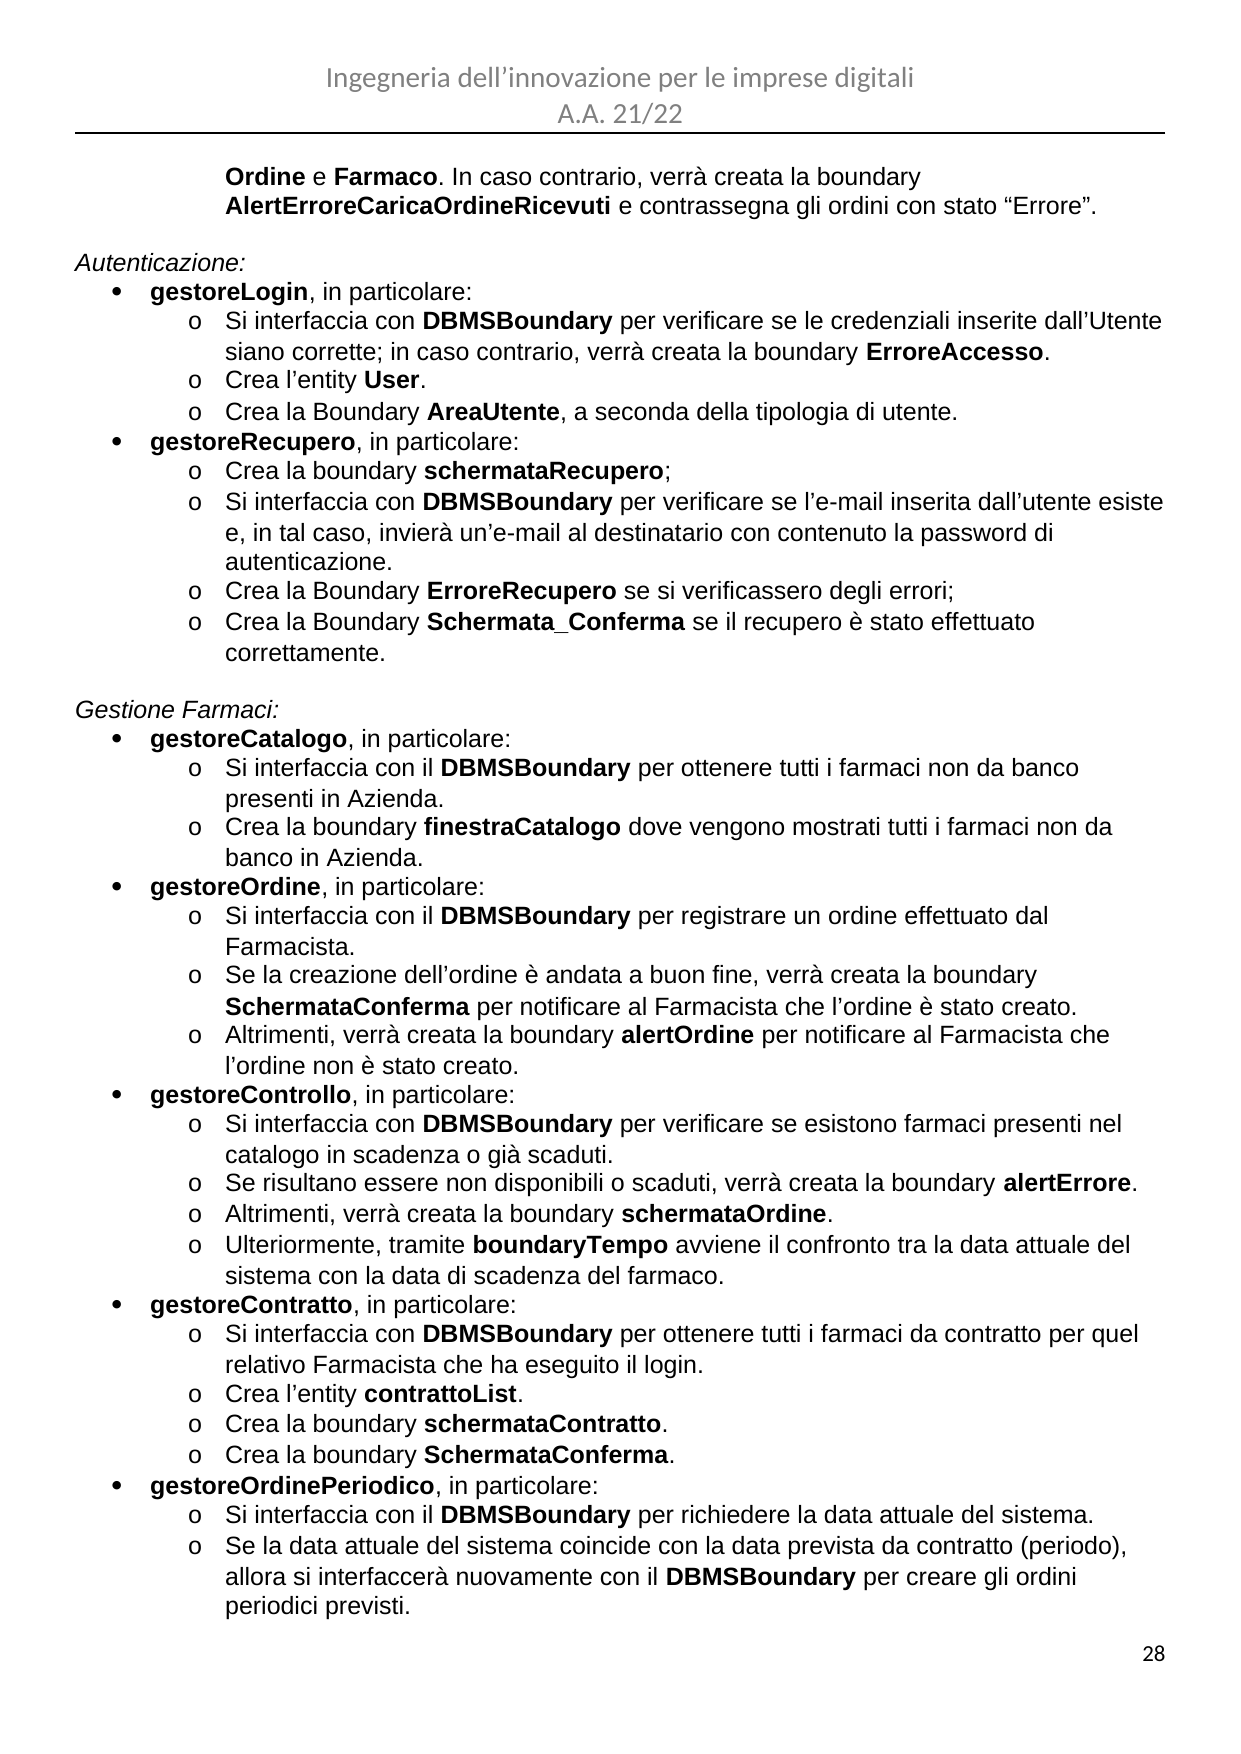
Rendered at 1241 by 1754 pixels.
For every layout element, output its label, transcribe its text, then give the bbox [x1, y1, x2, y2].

list Se la creazione dell’ordine è andata a buon fine, verrà creata la boundary SchermataConferma per notificare al Farmacista che l’ordine è stato creato. [187, 961, 1165, 1020]
list Se la data attuale del sistema coincide con la data prevista da contratto (periodo), allora si interfaccerà nuovamente con il DBMSBoundary per creare gli ordini periodici previsti. [187, 1531, 1165, 1619]
list Si interfaccia con DBMSBoundary per verificare se le credenziali inserite dall’Utente siano corrette; in caso contrario, verrà creata la boundary ErroreAccesso. [187, 306, 1165, 366]
list Crea la boundary finestraCatalogo dove vengono mostrati tutti i farmaci non da banco in Azienda. [187, 812, 1165, 872]
list Crea l’entity User. [187, 366, 1165, 396]
list Crea la Boundary Schermata_Conferma se il recupero è stato effettuato correttamente. [187, 607, 1165, 666]
list Si interfaccia con DBMSBoundary per verificare se esistono farmaci presenti nel catalogo in scadenza o già scaduti. [187, 1109, 1165, 1168]
list Se risultano essere non disponibili o scaduti, verrà creata la boundary alertErrore. [187, 1168, 1165, 1199]
list Crea la Boundary ErroreRecupero se si verificassero degli errori; [187, 576, 1165, 607]
list Altrimenti, verrà creata la boundary schermataOrdine. [187, 1199, 1165, 1230]
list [187, 162, 1165, 219]
list Si interfaccia con il DBMSBoundary per richiedere la data attuale del sistema. [187, 1500, 1165, 1531]
list gestoreCatalogo, in particolare: [112, 724, 1165, 753]
list Crea la boundary SchermataConferma. [187, 1440, 1165, 1471]
list Ulteriormente, tramite boundaryTempo avviene il confronto tra la data attuale del sistema con la data di scadenza del farmaco. [187, 1230, 1165, 1290]
list gestoreLogin, in particolare: [112, 277, 1165, 306]
list Crea la boundary schermataContratto. [187, 1409, 1165, 1440]
list gestoreOrdine, in particolare: [112, 872, 1165, 901]
list gestoreContratto, in particolare: [112, 1290, 1165, 1319]
list Crea la boundary schermataRecupero; [187, 456, 1165, 487]
text Gestione Farmaci: [75, 695, 1165, 724]
list gestoreRecupero, in particolare: [112, 427, 1165, 456]
text Autenticazione: [75, 248, 1165, 277]
list Si interfaccia con il DBMSBoundary per ottenere tutti i farmaci non da banco presenti in Azienda. [187, 753, 1165, 812]
list gestoreOrdinePeriodico, in particolare: [112, 1471, 1165, 1500]
list Si interfaccia con DBMSBoundary per verificare se l’e-mail inserita dall’utente esiste e, in tal caso, invierà un’e-mail al destinatario con contenuto la password di autenticazione. [187, 487, 1165, 576]
list gestoreControllo, in particolare: [112, 1080, 1165, 1109]
list Altrimenti, verrà creata la boundary alertOrdine per notificare al Farmacista che l’ordine non è stato creato. [187, 1020, 1165, 1080]
list Crea l’entity contrattoList. [187, 1378, 1165, 1409]
list Si interfaccia con il DBMSBoundary per registrare un ordine effettuato dal Farmacista. [187, 901, 1165, 961]
list Si interfaccia con DBMSBoundary per ottenere tutti i farmaci da contratto per quel relativo Farmacista che ha eseguito il login. [187, 1319, 1165, 1378]
list Crea la Boundary AreaUtente, a seconda della tipologia di utente. [187, 396, 1165, 427]
